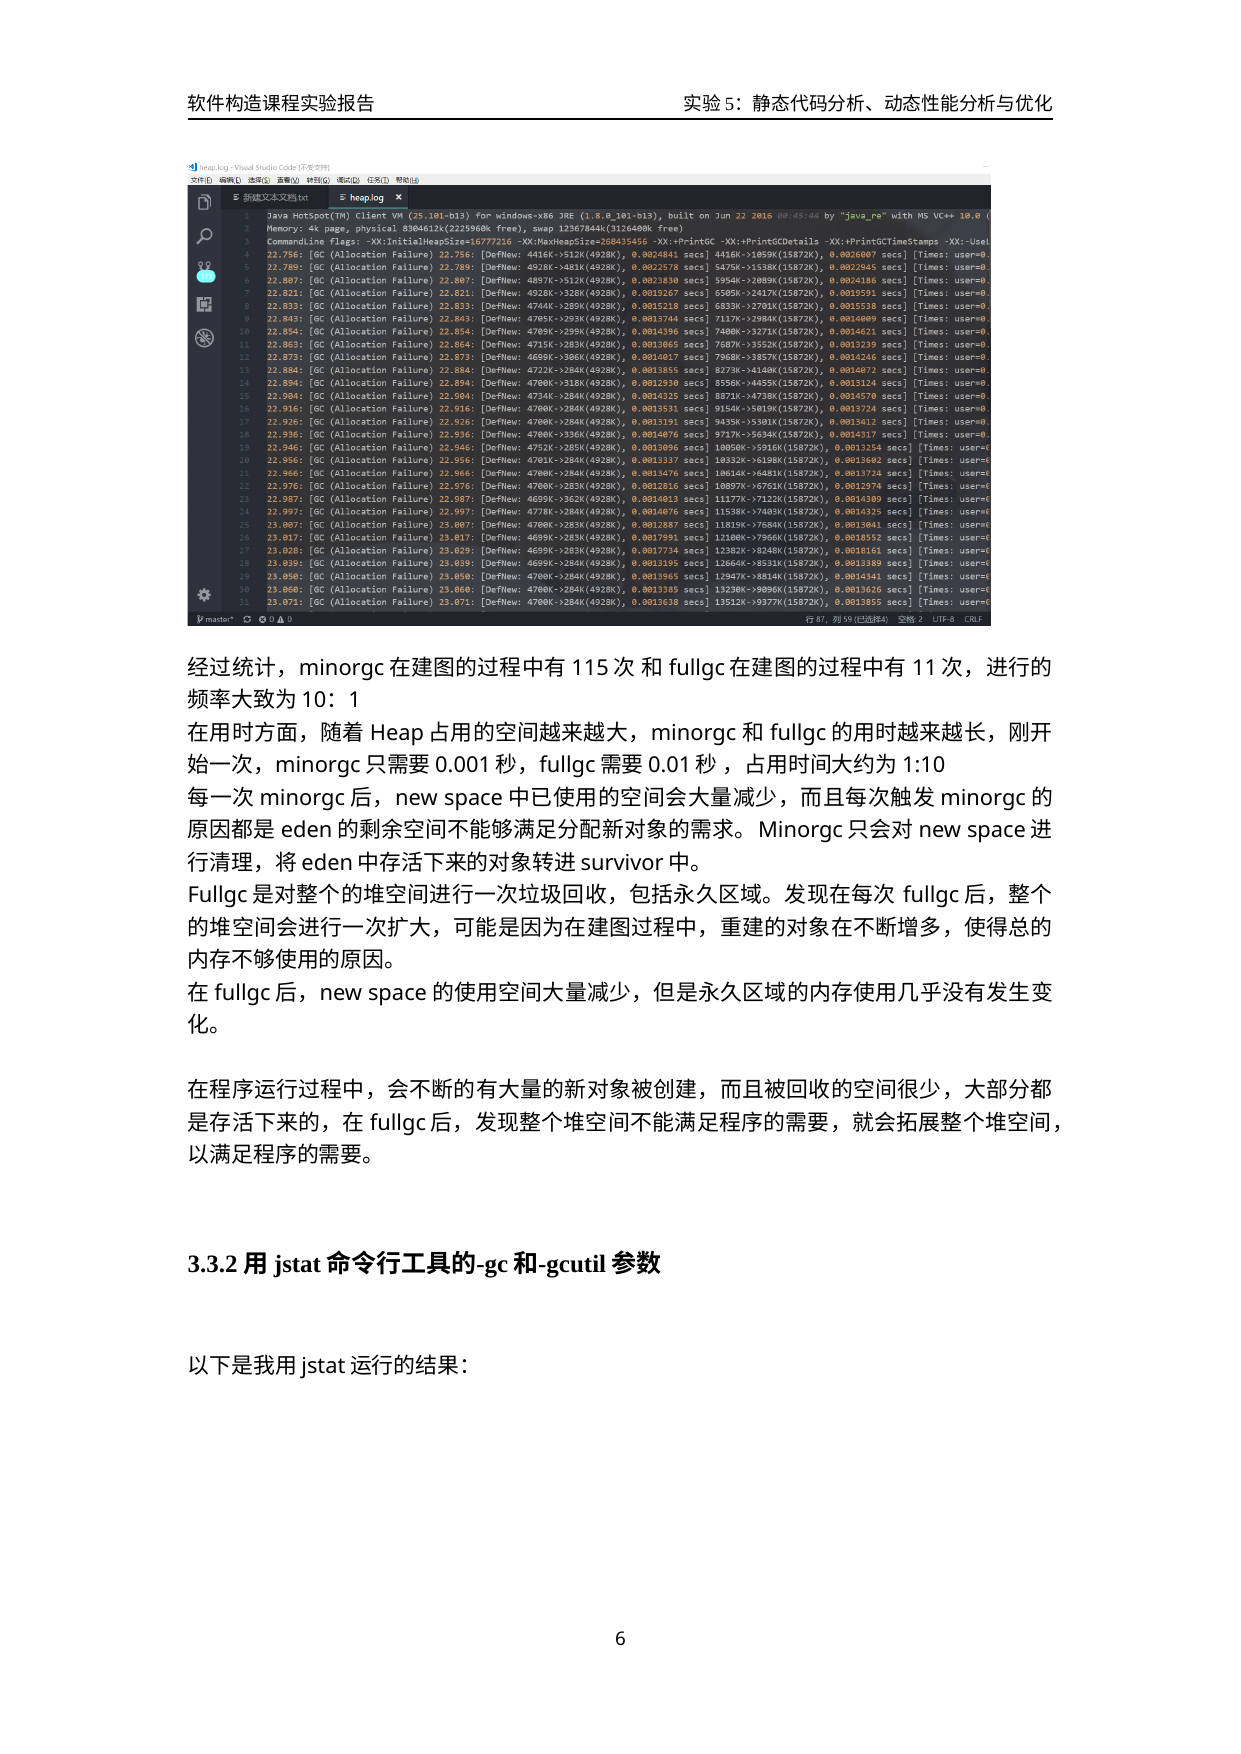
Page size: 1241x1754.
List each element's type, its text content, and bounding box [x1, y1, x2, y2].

picture [187, 162, 991, 626]
text 在程序运行过程中，会不断的有大量的新对象被创建，而且被回收的空间很少，大部分都是存活下来的，在fullgc后，发现整个堆空间不能满足程序的需要，就会拓展整个堆空间，以满足程序的需要。 [187, 1072, 1053, 1169]
text 每一次minorgc后，new space中已使用的空间会大量减少，而且每次触发minorgc的原因都是eden的剩余空间不能够满足分配新对象的需求。Minorgc只会对new space进行清理，将eden中存活下来的对象转进survivor中。 [187, 779, 1053, 877]
text 在fullgc后，new space的使用空间大量减少，但是永久区域的内存使用几乎没有发生变化。 [187, 974, 1053, 1039]
subtitle 用jstat命令行工具的-gc和-gcutil参数 [187, 1229, 1053, 1294]
text Fullgc是对整个的堆空间进行一次垃圾回收，包括永久区域。发现在每次fullgc后，整个的堆空间会进行一次扩大，可能是因为在建图过程中，重建的对象在不断增多，使得总的内存不够使用的原因。 [187, 877, 1053, 974]
text 以下是我用jstat运行的结果： [187, 1348, 1053, 1380]
text 在用时方面，随着Heap占用的空间越来越大，minorgc 和 fullgc的用时越来越长，刚开始一次，minorgc只需要0.001秒，fullgc需要0.01秒 ，占用时间大约为1:10 [187, 714, 1053, 779]
text 经过统计，minorgc在建图的过程中有115次 和 fullgc在建图的过程中有11次，进行的频率大致为10：1 [187, 649, 1053, 714]
